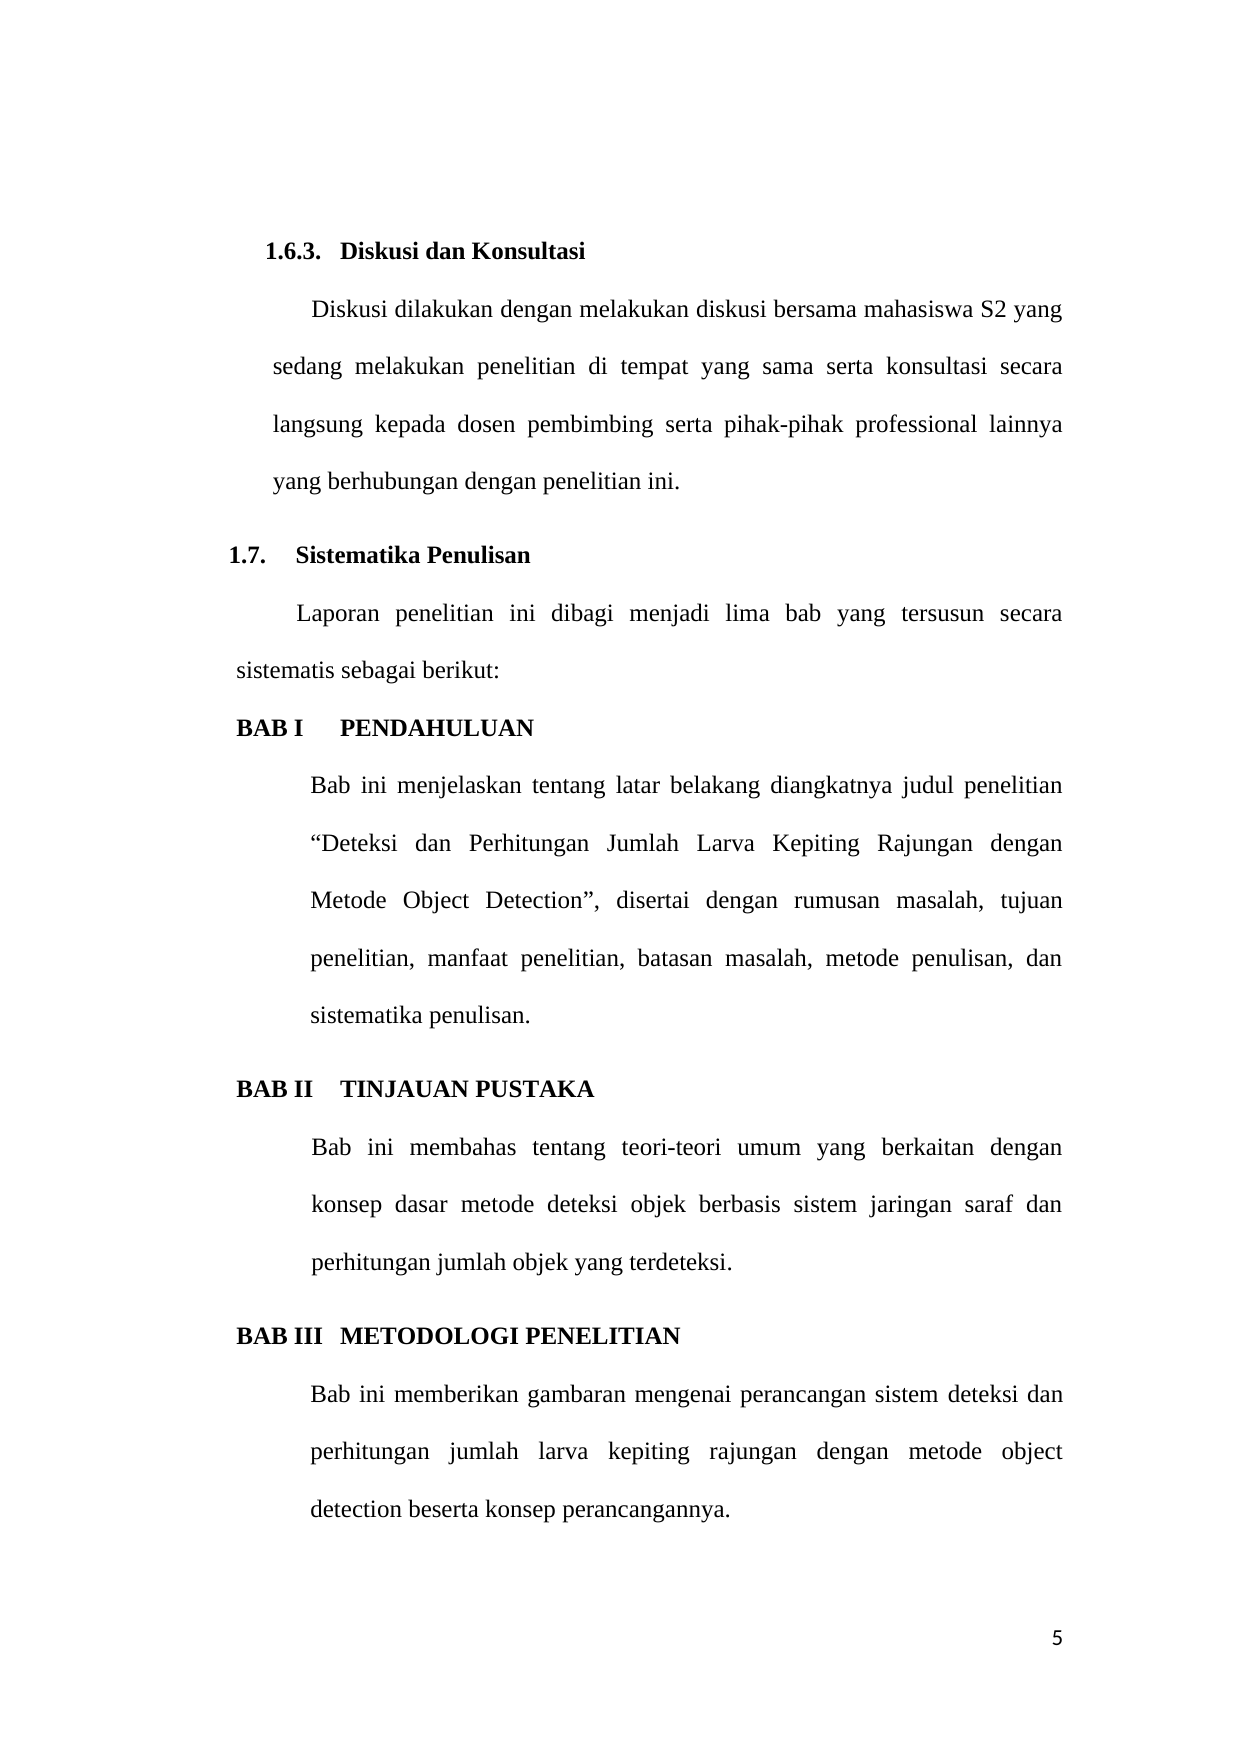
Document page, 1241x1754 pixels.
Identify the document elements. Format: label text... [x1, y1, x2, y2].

subtitle Sistematika Penulisan [228, 540, 1063, 569]
text Laporan penelitian ini dibagi menjadi lima bab yang tersusun secara sistematis sebagai berikut: [236, 598, 1063, 684]
text Bab ini menjelaskan tentang latar belakang diangkatnya judul penelitian “Deteksi dan Perhitungan Jumlah Larva Kepiting Rajungan dengan Metode Object Detection”, disertai dengan rumusan masalah, tujuan penelitian, manfaat penelitian, batasan masalah, metode penulisan, dan sistematika penulisan. [310, 770, 1063, 1029]
text Bab ini memberikan gambaran mengenai perancangan sistem deteksi dan perhitungan jumlah larva kepiting rajungan dengan metode object detection beserta konsep perancangannya. [310, 1379, 1063, 1522]
subtitle Diskusi dan Konsultasi [265, 236, 1063, 265]
text Bab ini membahas tentang teori-teori umum yang berkaitan dengan konsep dasar metode deteksi objek berbasis sistem jaringan saraf dan perhitungan jumlah objek yang terdeteksi. [311, 1132, 1063, 1276]
text Diskusi dilakukan dengan melakukan diskusi bersama mahasiswa S2 yang sedang melakukan penelitian di tempat yang sama serta konsultasi secara langsung kepada dosen pembimbing serta pihak-pihak professional lainnya yang berhubungan dengan penelitian ini. [273, 294, 1063, 495]
list PENDAHULUAN [236, 713, 1063, 742]
list TINJAUAN PUSTAKA [236, 1074, 1063, 1103]
list METODOLOGI PENELITIAN [236, 1321, 1063, 1350]
